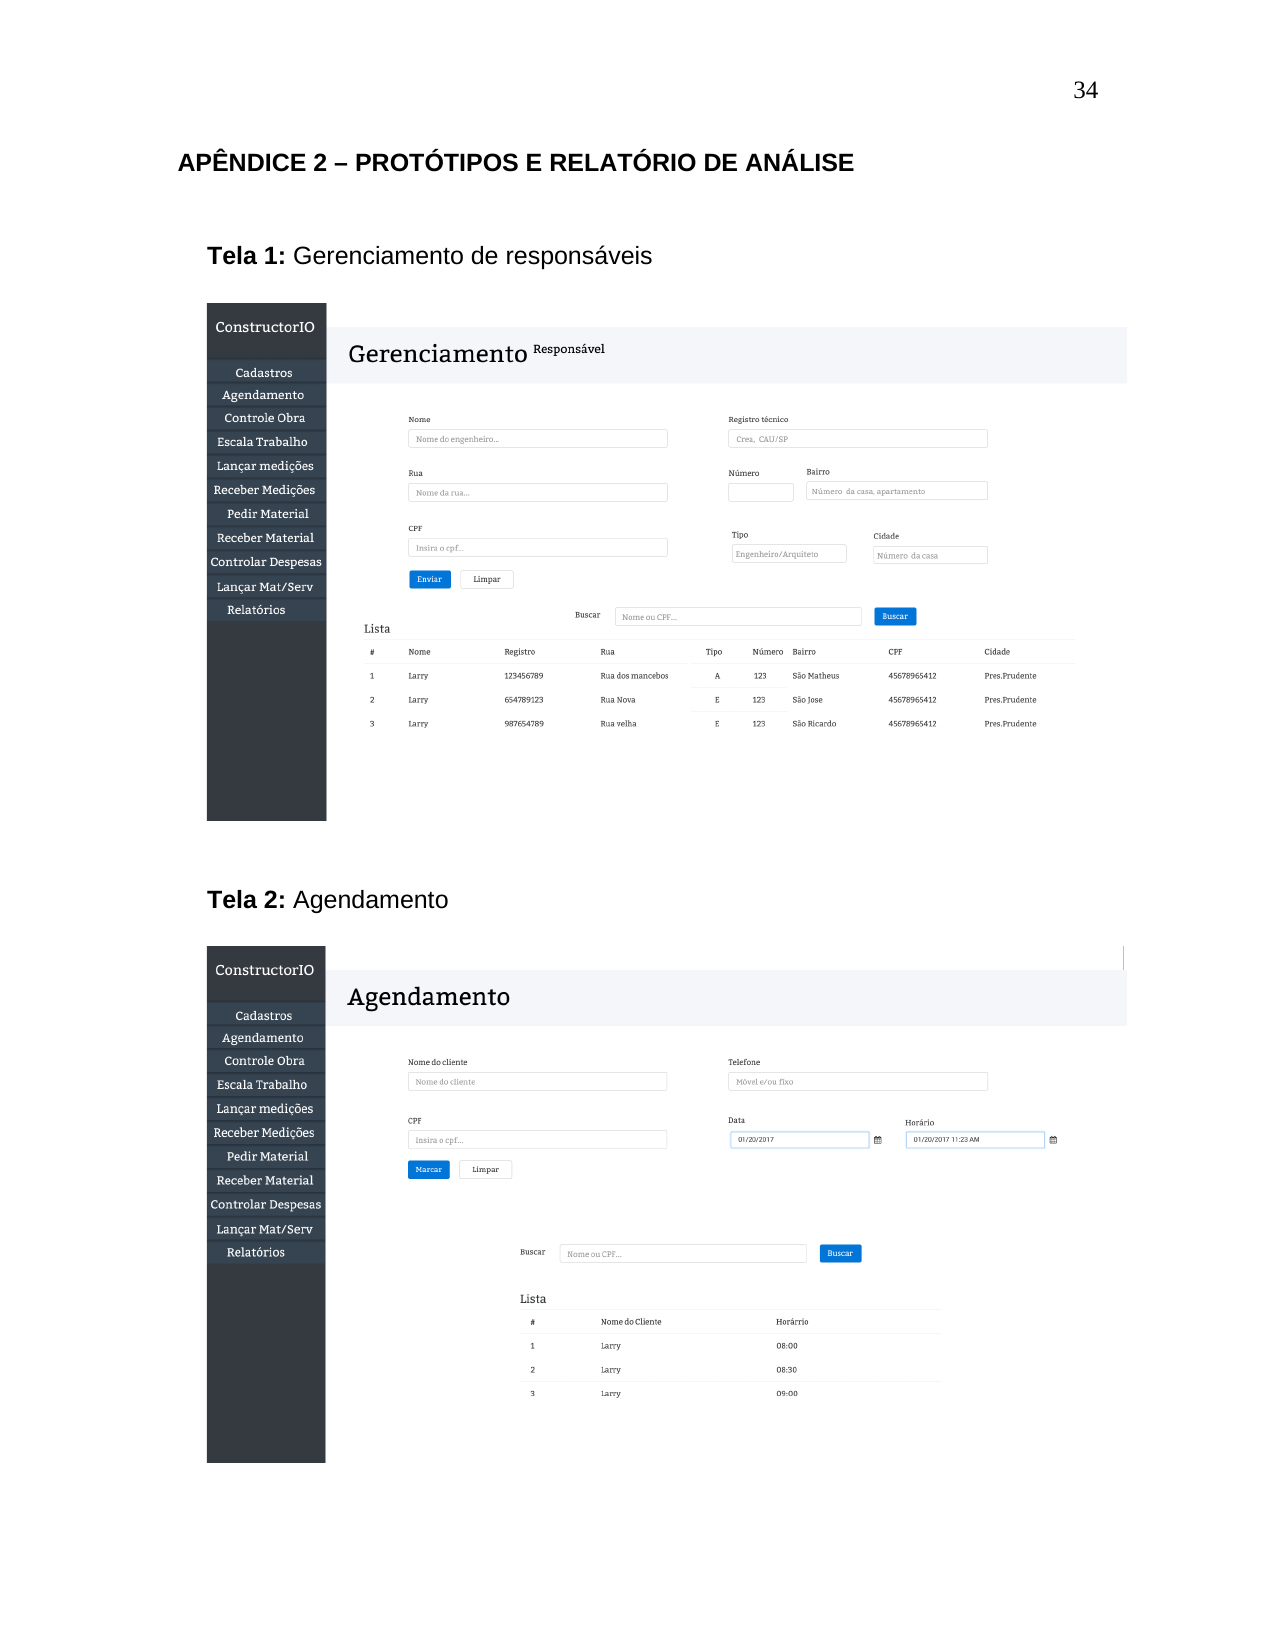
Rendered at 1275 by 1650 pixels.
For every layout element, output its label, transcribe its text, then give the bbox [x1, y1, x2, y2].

text Tela 2: Agendamento [207, 885, 1098, 944]
picture [206, 946, 1128, 1463]
picture [206, 303, 1128, 821]
text Tela 1: Gerenciamento de responsáveis [207, 241, 1098, 270]
subtitle APÊNDICE 2 – PROTÓTIPOS E RELATÓRIO DE ANÁLISE [177, 148, 1098, 177]
